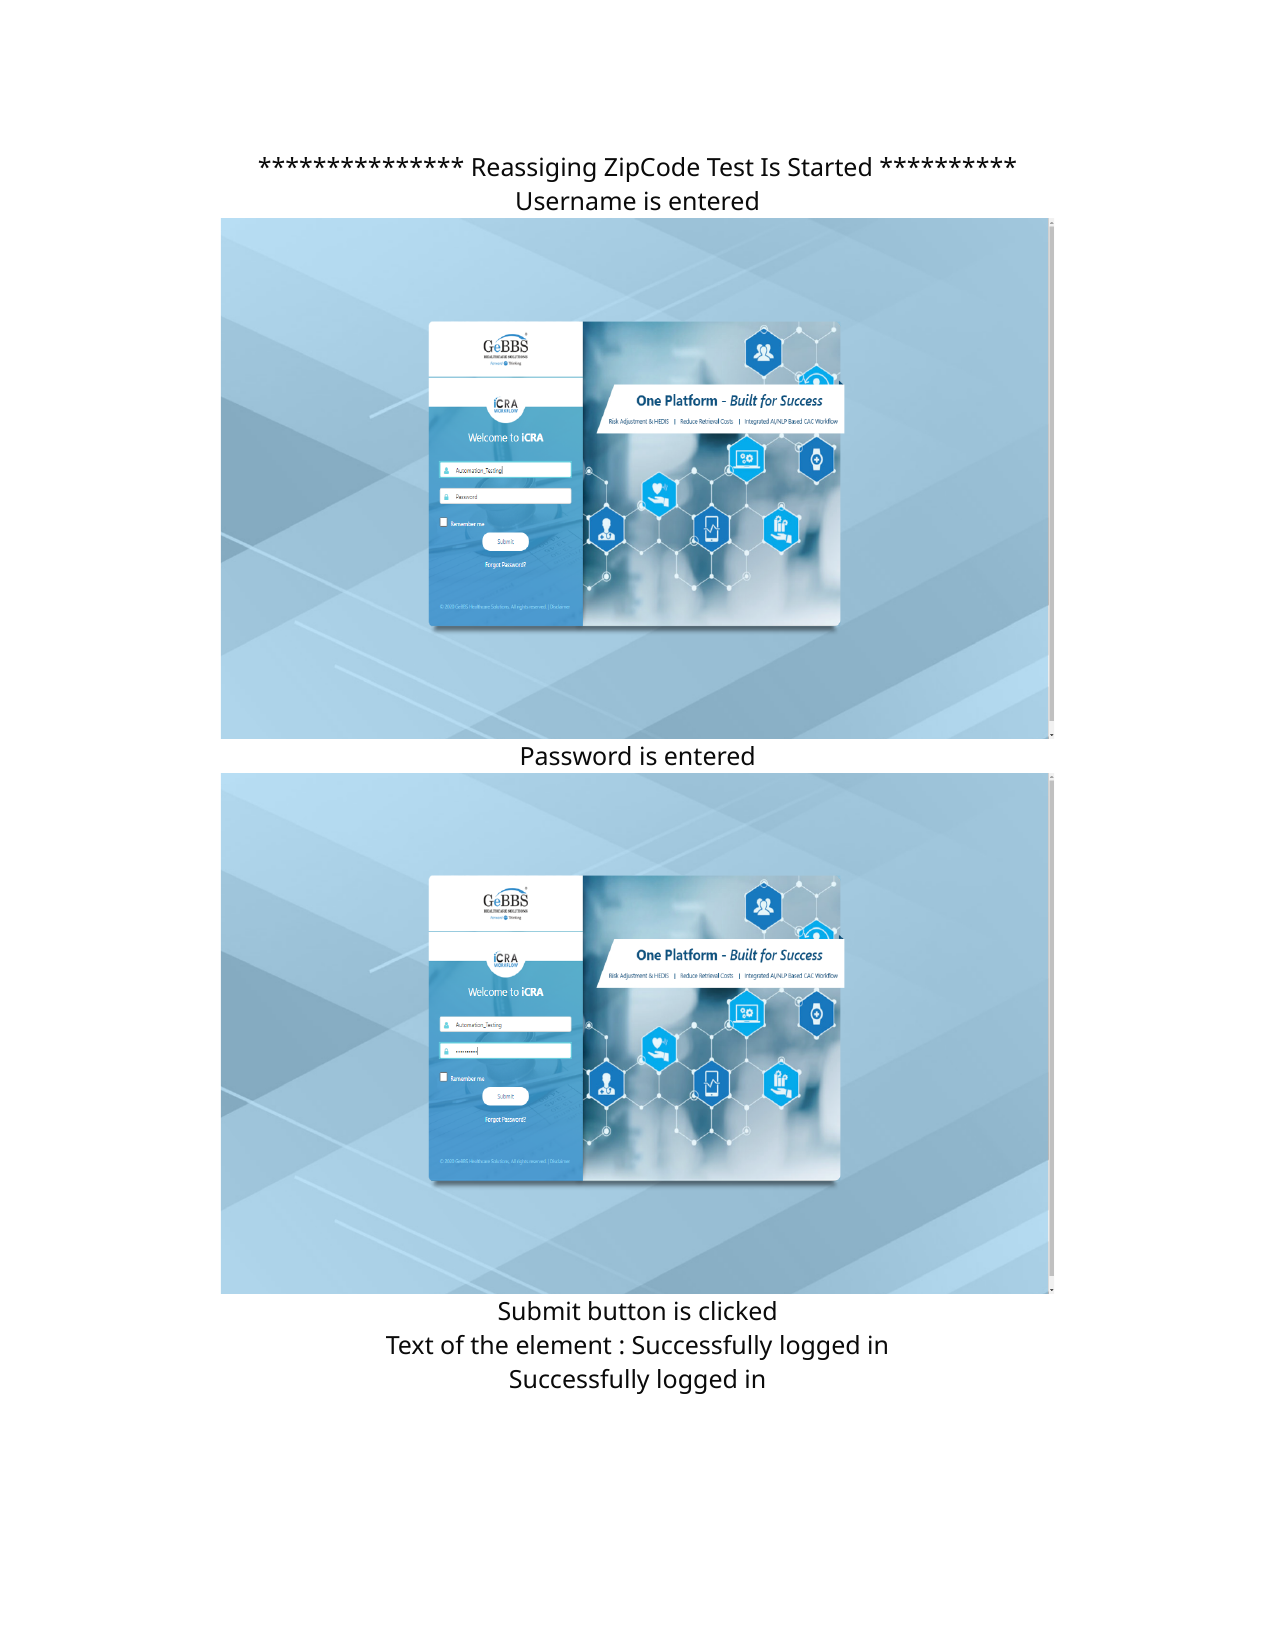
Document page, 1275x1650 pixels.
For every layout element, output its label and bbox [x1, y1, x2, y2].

text [150, 150, 1125, 1396]
picture [220, 773, 1055, 1294]
picture [220, 218, 1055, 739]
